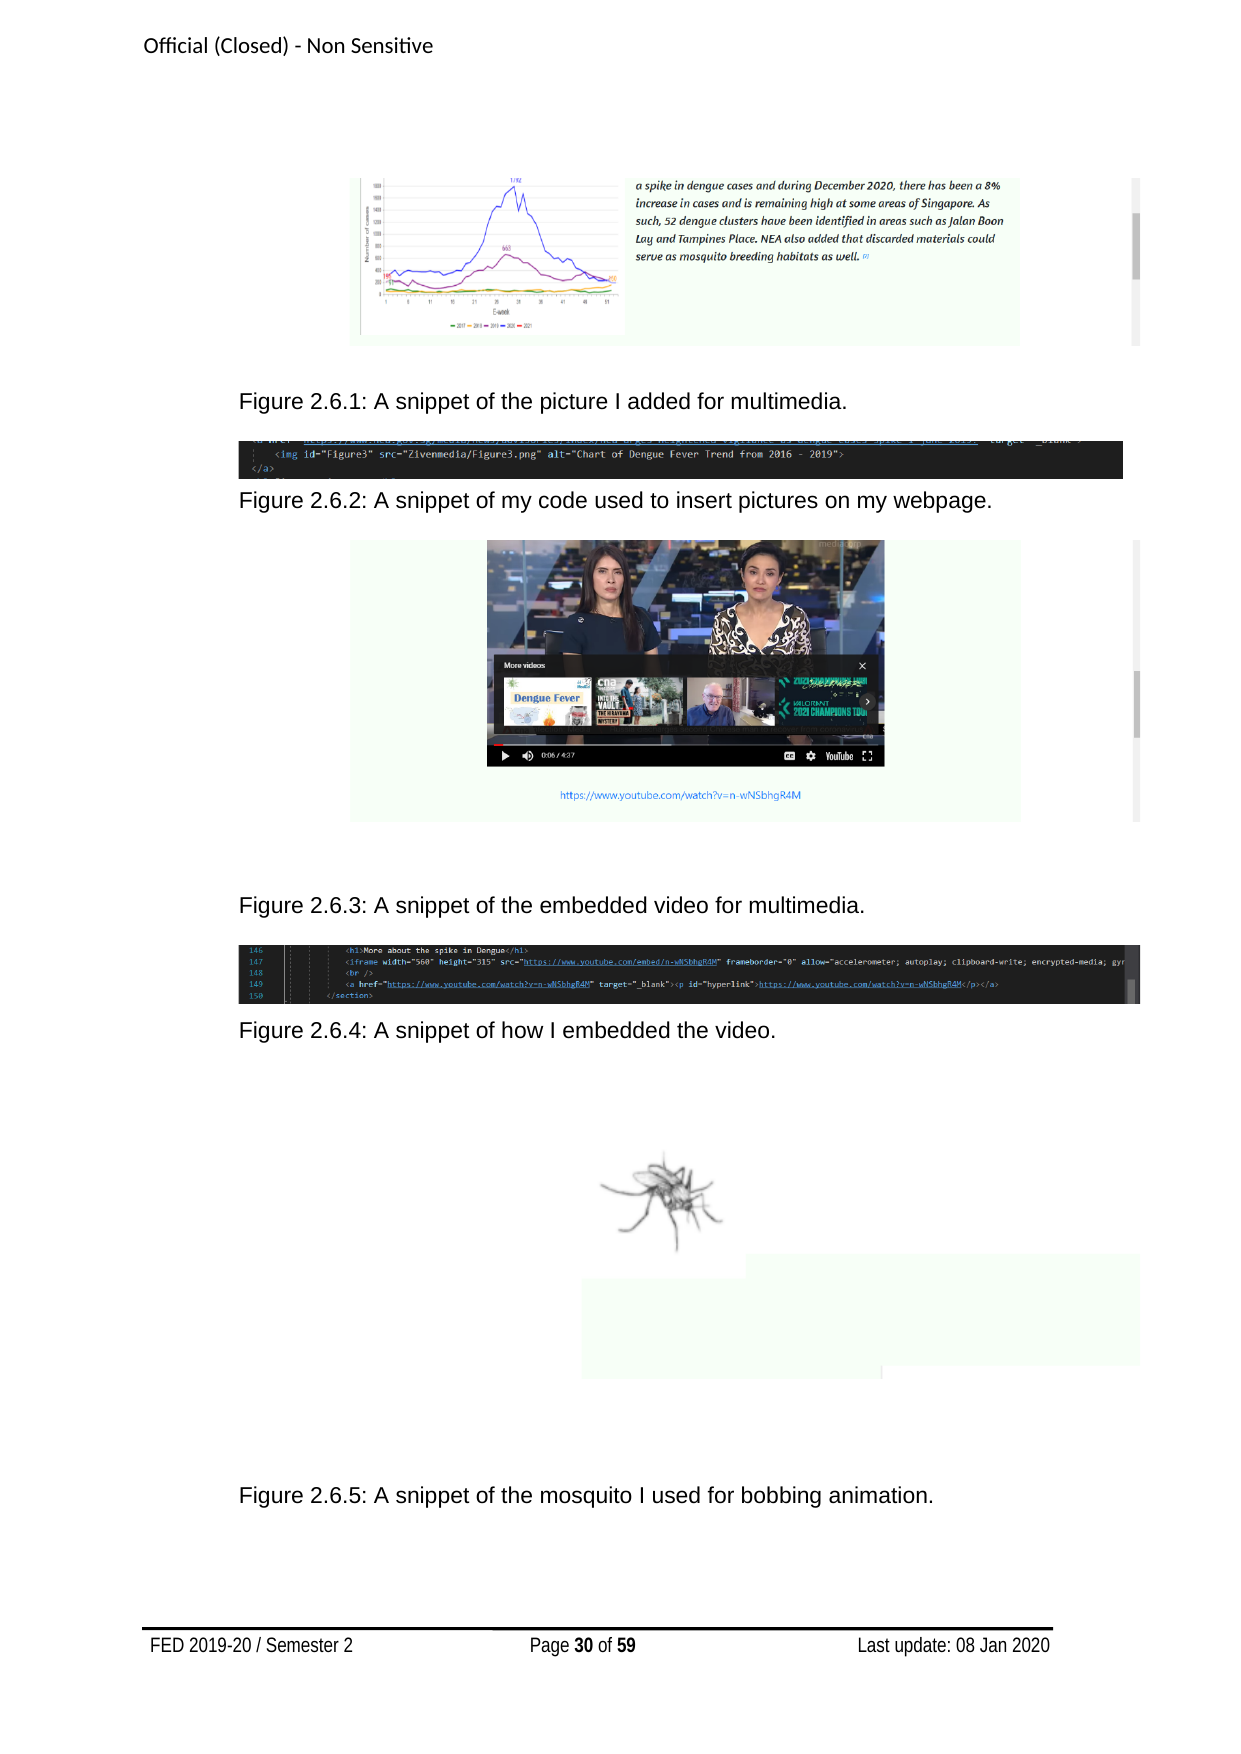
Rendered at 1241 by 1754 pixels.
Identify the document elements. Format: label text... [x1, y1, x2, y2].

picture [238, 1070, 1141, 1379]
picture [238, 945, 1141, 1004]
picture [238, 178, 1141, 346]
text Figure 2.6.4: A snippet of how I embedded the video. [239, 1018, 1053, 1044]
text Figure 2.6.5: A snippet of the mosquito I used for bobbing animation. [239, 1482, 1053, 1508]
text Figure 2.6.1: A snippet of the picture I added for multimedia. [239, 388, 1053, 414]
picture [238, 540, 1141, 822]
text Figure 2.6.3: A snippet of the embedded video for multimedia. [239, 893, 1053, 919]
text Figure 2.6.2: A snippet of my code used to insert pictures on my webpage. [239, 488, 1053, 514]
picture [238, 441, 1123, 479]
